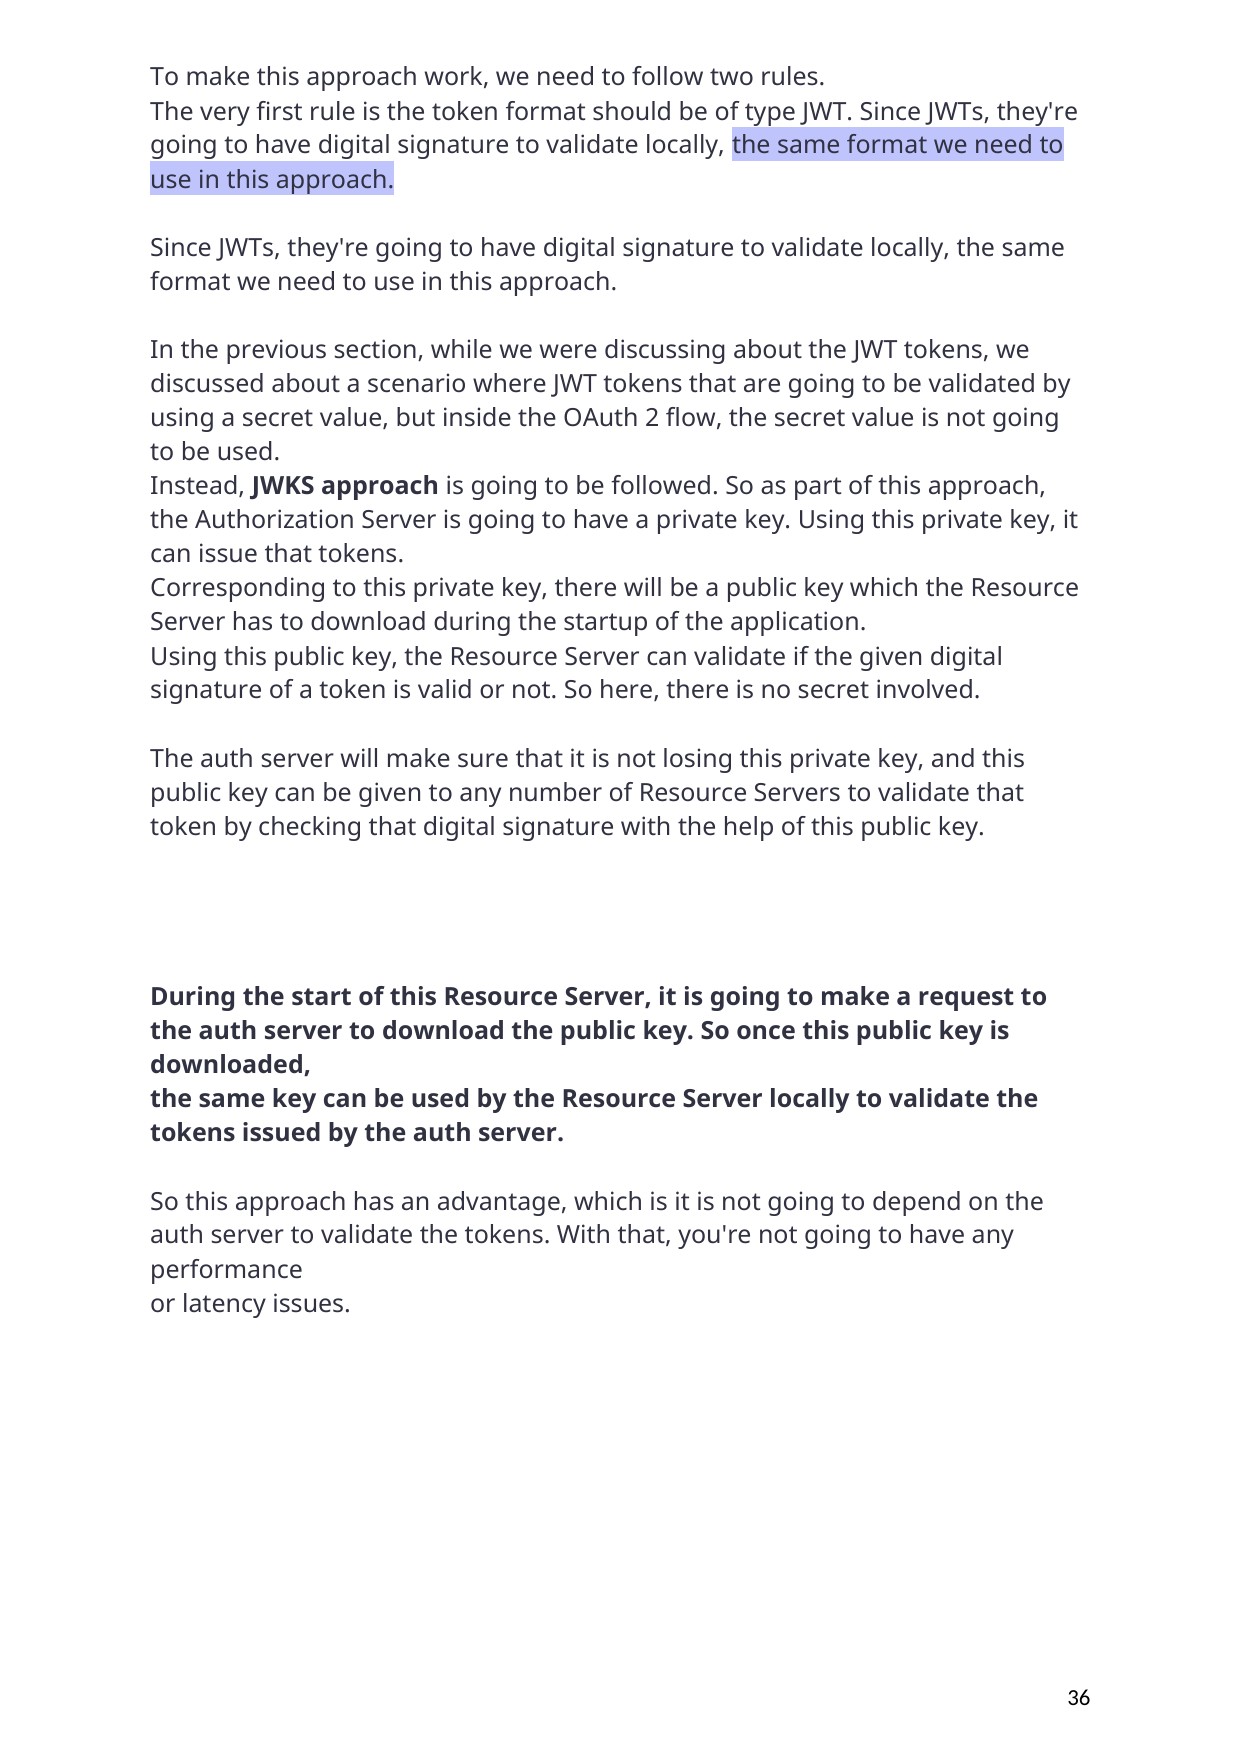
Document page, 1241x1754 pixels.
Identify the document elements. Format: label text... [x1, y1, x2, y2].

text or latency issues. [150, 1285, 1090, 1319]
text During the start of this Resource Server, it is going to make a request to the auth server to download the public key. So once this public key is downloaded, [150, 979, 1090, 1081]
text So this approach has an advantage, which is it is not going to depend on the auth server to validate the tokens. With that, you're not going to have any performance [150, 1183, 1090, 1285]
text Using this public key, the Resource Server can validate if the given digital signature of a token is valid or not. So here, there is no secret involved. [150, 638, 1090, 706]
text Corresponding to this private key, there will be a public key which the Resource Server has to download during the startup of the application. [150, 570, 1090, 638]
text Instead, JWKS approach is going to be followed. So as part of this approach, the Authorization Server is going to have a private key. Using this private key, it can issue that tokens. [150, 468, 1090, 570]
text The very first rule is the token format should be of type JWT. Since JWTs, they're going to have digital signature to validate locally, the same format we need to use in this approach. [150, 93, 1090, 195]
text Since JWTs, they're going to have digital signature to validate locally, the same format we need to use in this approach. [150, 229, 1090, 297]
text the same key can be used by the Resource Server locally to validate the tokens issued by the auth server. [150, 1081, 1090, 1149]
text The auth server will make sure that it is not losing this private key, and this public key can be given to any number of Resource Servers to validate that token by checking that digital signature with the help of this public key. [150, 740, 1090, 842]
text To make this approach work, we need to follow two rules. [150, 59, 1090, 93]
text In the previous section, while we were discussing about the JWT tokens, we discussed about a scenario where JWT tokens that are going to be validated by using a secret value, but inside the OAuth 2 flow, the secret value is not going to be used. [150, 332, 1090, 468]
